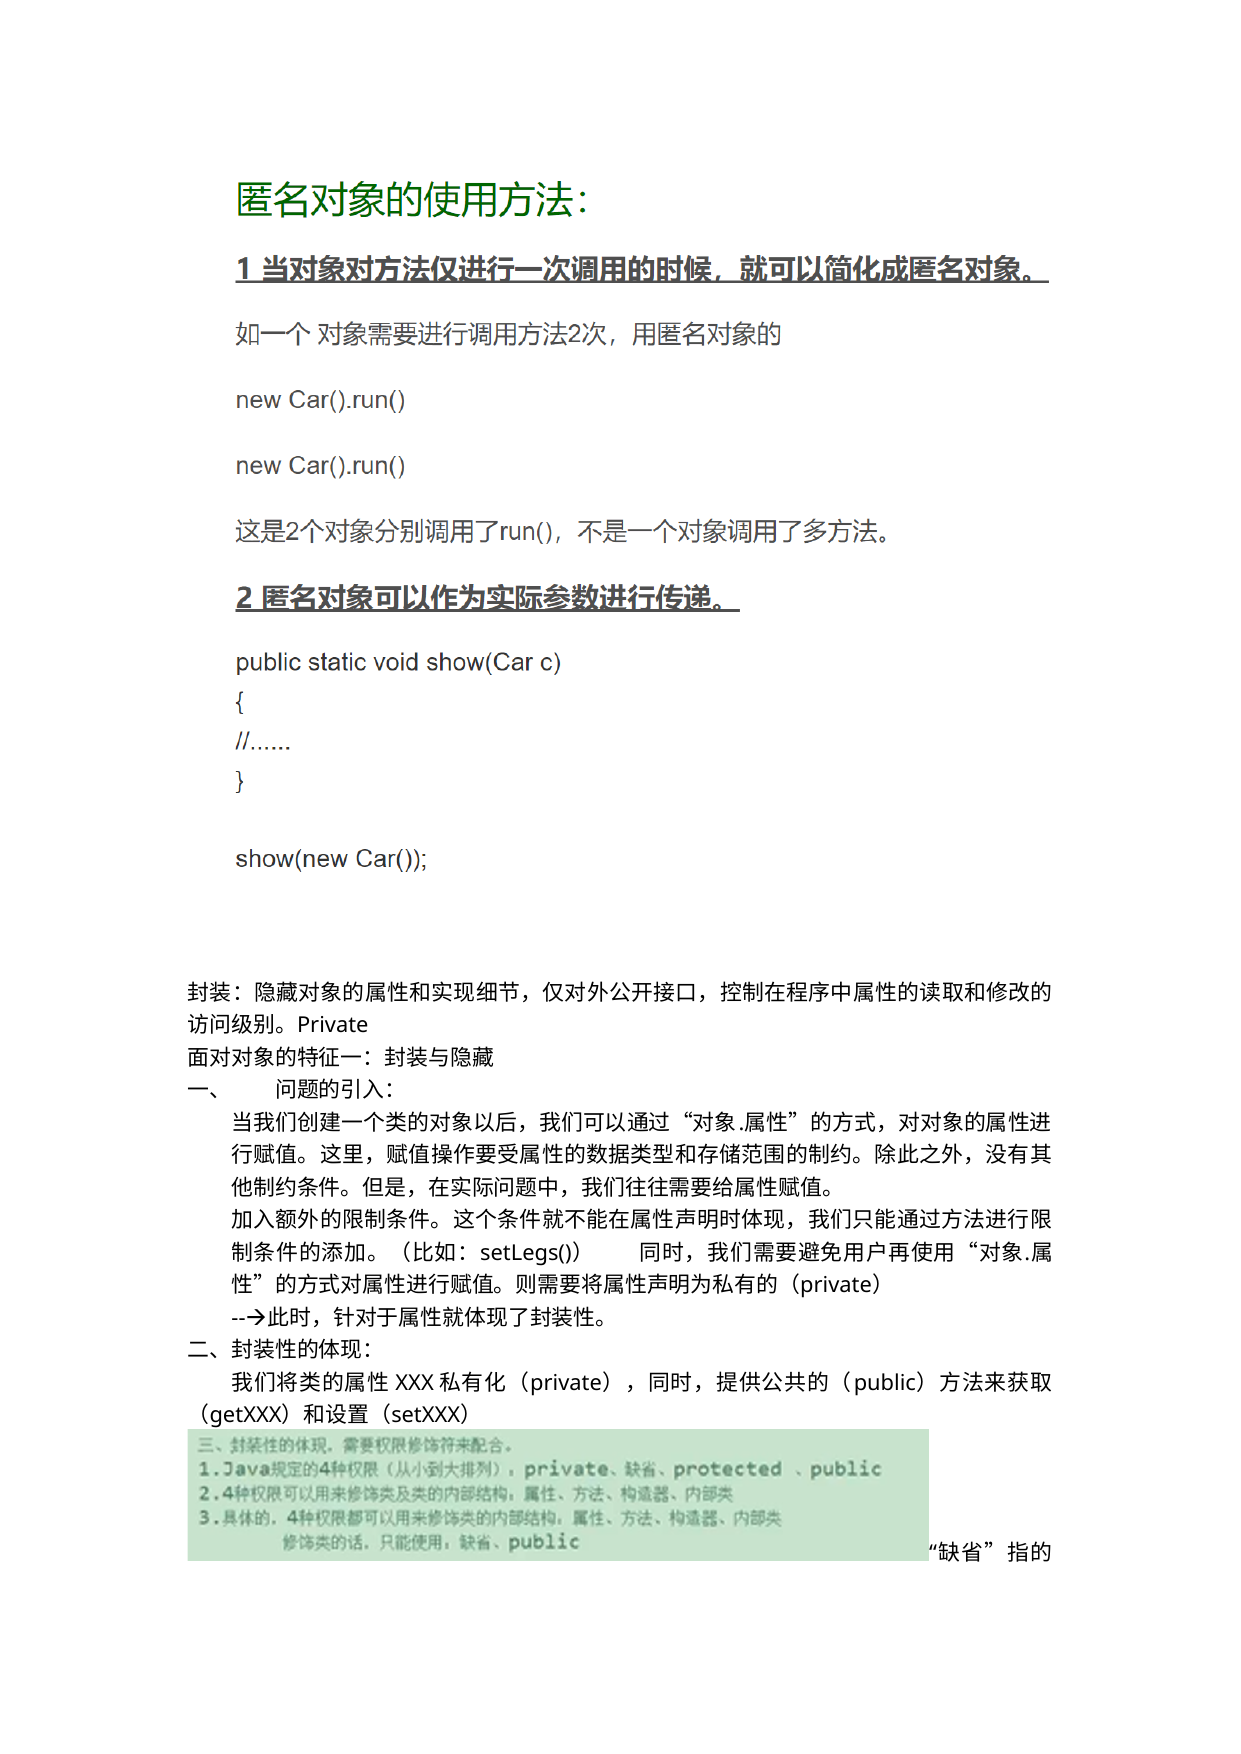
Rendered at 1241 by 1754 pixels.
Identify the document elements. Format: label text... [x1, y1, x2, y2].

list 问题的引入： [187, 1072, 1053, 1104]
text 二、封装性的体现： [187, 1332, 1053, 1364]
list 当我们创建一个类的对象以后，我们可以通过“对象.属性”的方式，对对象的属性进行赋值。这里，赋值操作要受属性的数据类型和存储范围的制约。除此之外，没有其他制约条件。但是，在实际问题中，我们往往需要给属性赋值。 [231, 1104, 1053, 1202]
picture [187, 1429, 929, 1561]
text 面对对象的特征一：封装与隐藏 [187, 1039, 1053, 1072]
list --此时，针对于属性就体现了封装性。 [231, 1299, 1053, 1332]
picture [225, 162, 1059, 894]
text 我们将类的属性XXX私有化（private），同时，提供公共的（public）方法来获取（getXXX）和设置（setXXX） [187, 1364, 1053, 1429]
text 封装：隐藏对象的属性和实现细节，仅对外公开接口，控制在程序中属性的读取和修改的访问级别。Private [187, 974, 1053, 1039]
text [187, 1429, 1053, 1592]
list 加入额外的限制条件。这个条件就不能在属性声明时体现，我们只能通过方法进行限制条件的添加。（比如：setLegs()） 同时，我们需要避免用户再使用“对象.属性”的方式对属性进行赋值。则需要将属性声明为私有的（private） [231, 1202, 1053, 1299]
